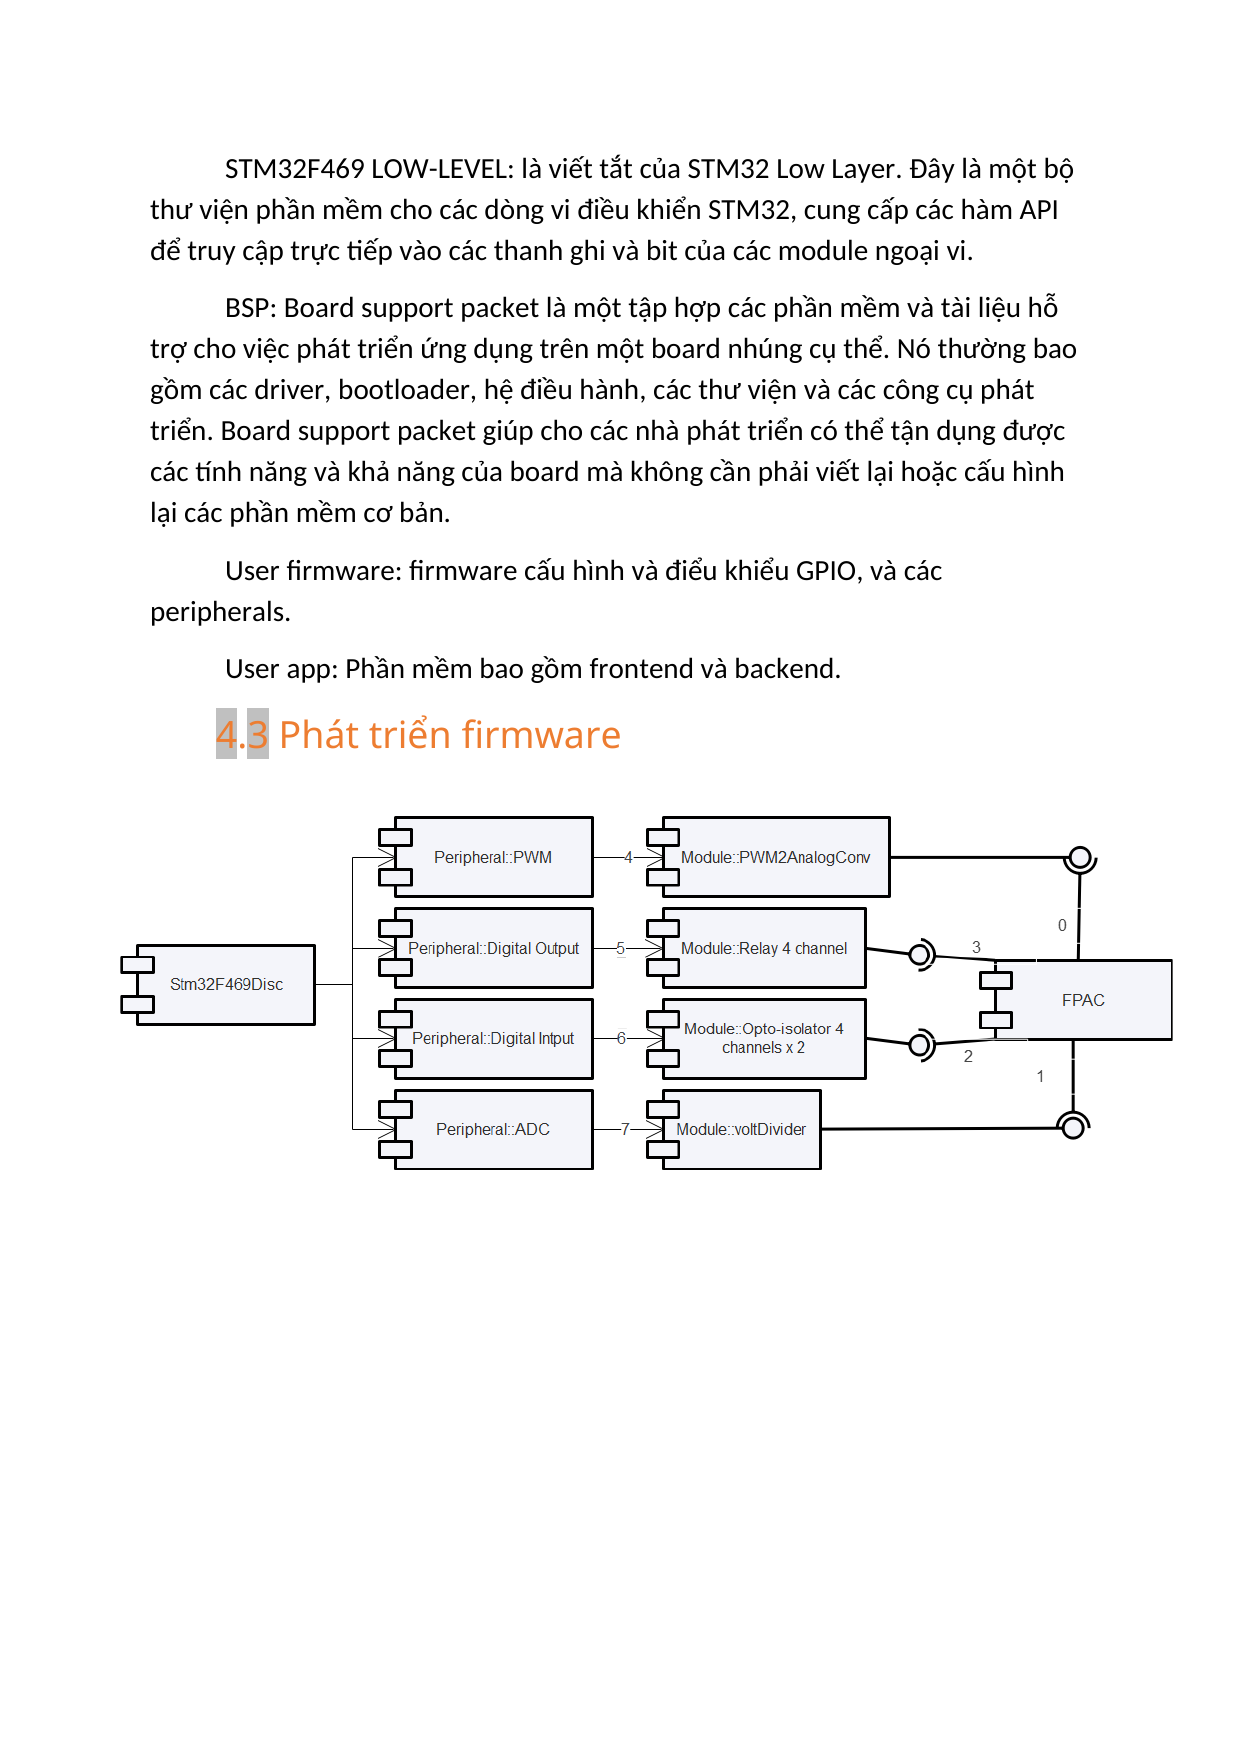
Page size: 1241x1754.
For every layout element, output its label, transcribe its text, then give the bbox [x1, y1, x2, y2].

picture [120, 816, 1173, 1170]
text BSP: Board support packet là một tập hợp các phần mềm và tài liệu hỗ trợ cho việc phát triển ứng dụng trên một board nhúng cụ thể. Nó thường bao gồm các driver, bootloader, hệ điều hành, các thư viện và các công cụ phát triển. Board support packet giúp cho các nhà phát triển có thể tận dụng được các tính năng và khả năng của board mà không cần phải viết lại hoặc cấu hình lại các phần mềm cơ bản. [150, 289, 1090, 530]
subtitle 4.3 Phát triển firmware [269, 708, 1090, 759]
text User firmware: firmware cấu hình và điểu khiểu GPIO, và các peripherals. [150, 552, 1090, 628]
text User app: Phần mềm bao gồm frontend và backend. [150, 650, 1090, 686]
text STM32F469 LOW-LEVEL: là viết tắt của STM32 Low Layer. Đây là một bộ thư viện phần mềm cho các dòng vi điều khiển STM32, cung cấp các hàm API để truy cập trực tiếp vào các thanh ghi và bit của các module ngoại vi. [150, 150, 1090, 267]
